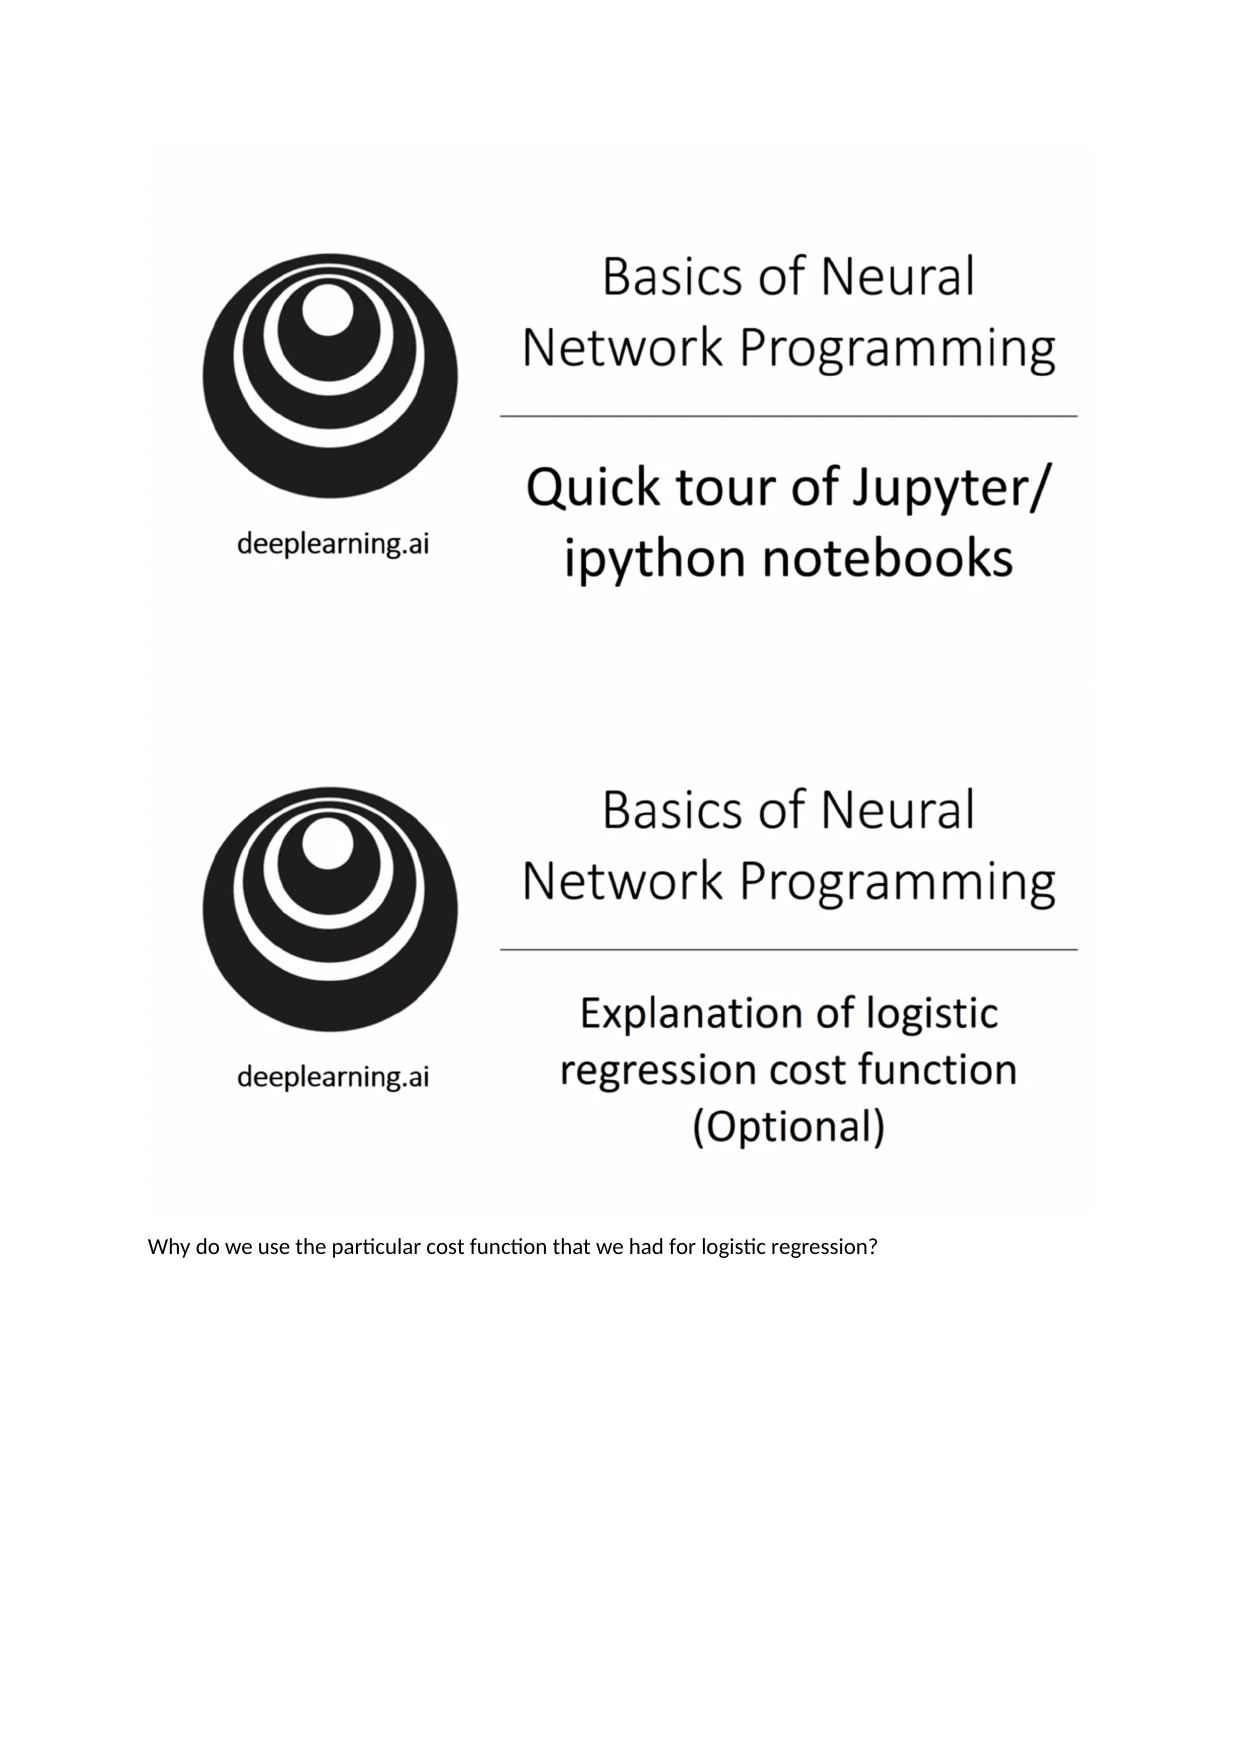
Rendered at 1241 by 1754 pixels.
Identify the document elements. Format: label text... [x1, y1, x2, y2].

picture [147, 147, 1093, 680]
picture [147, 681, 1093, 1213]
text Why do we use the particular cost function that we had for logistic regression? [148, 1232, 1093, 1260]
